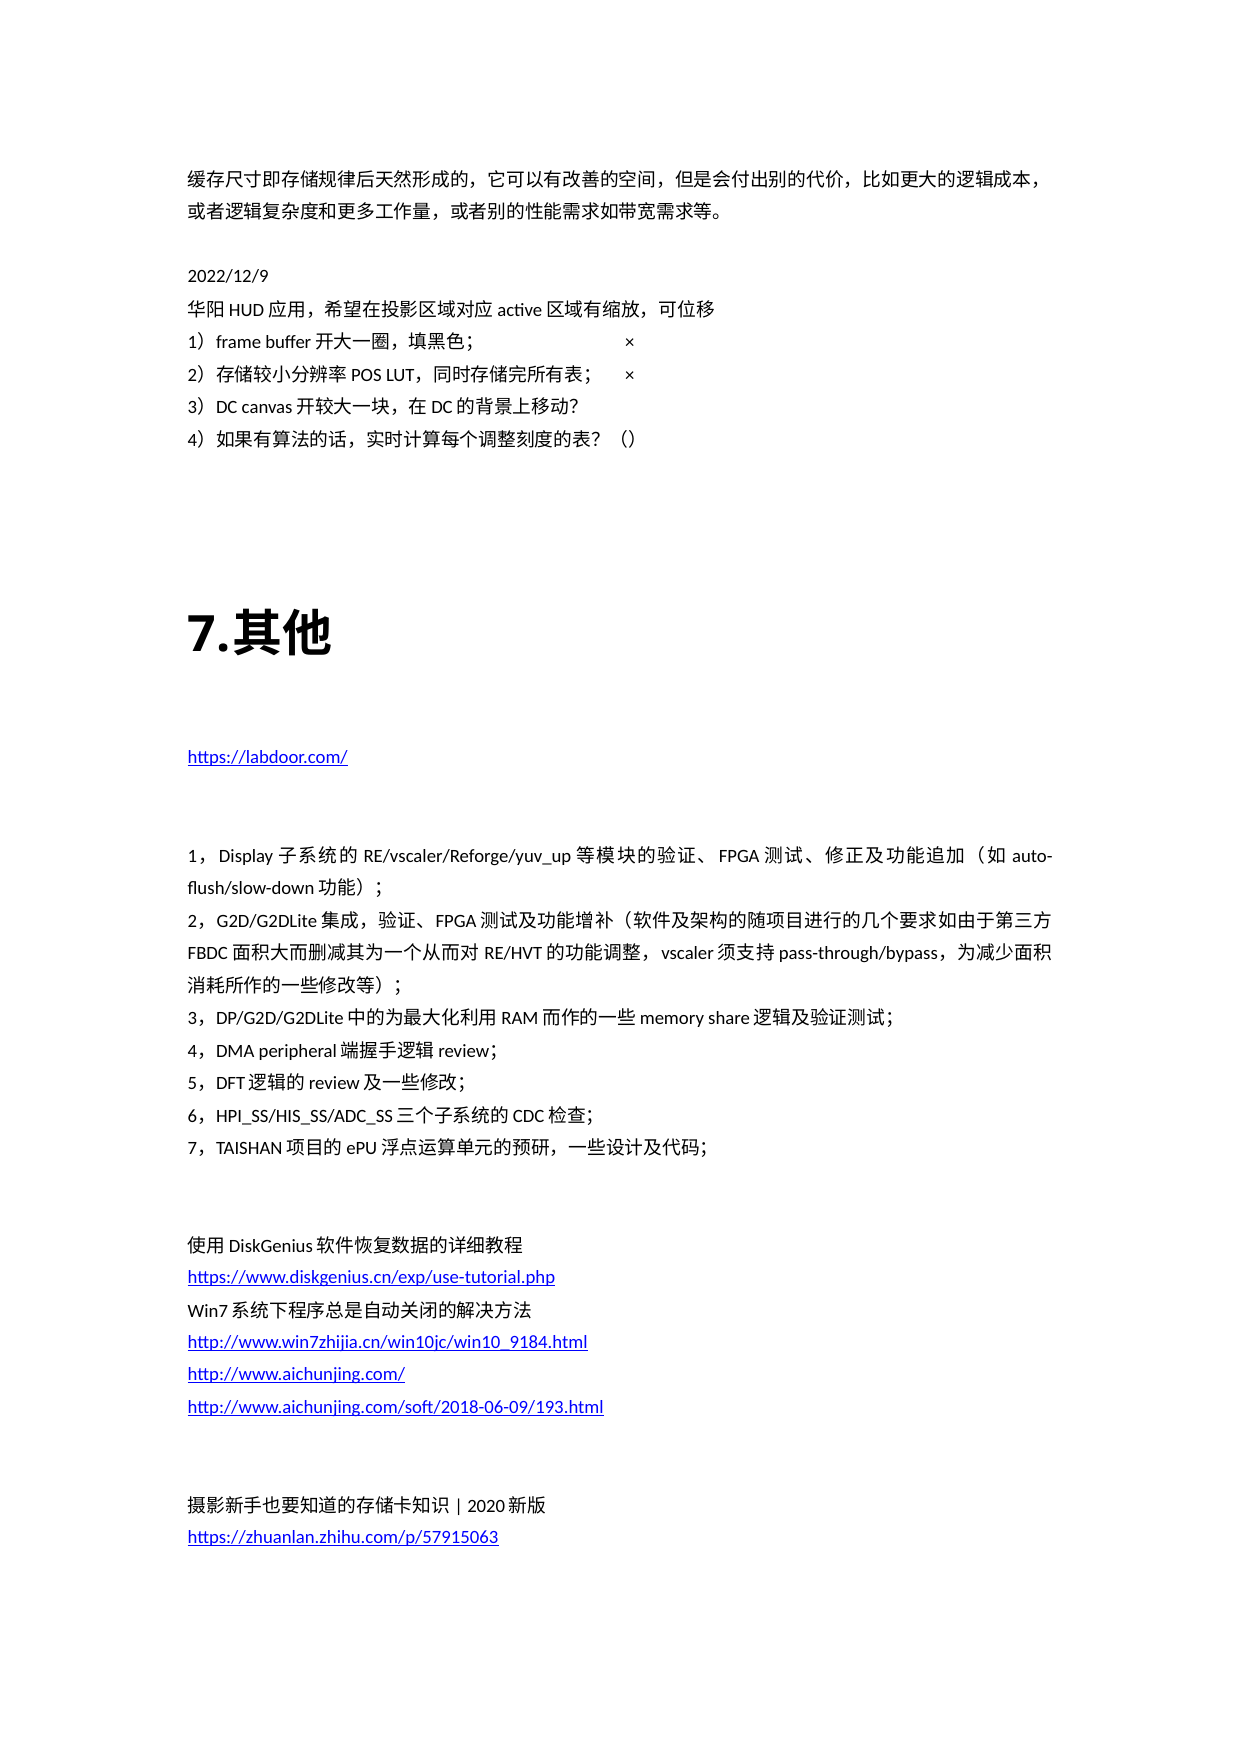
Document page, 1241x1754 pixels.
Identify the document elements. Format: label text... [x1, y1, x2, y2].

text 6，HPI_SS/HIS_SS/ADC_SS三个子系统的CDC检查； [187, 1098, 1053, 1130]
list frame buffer开大一圈，填黑色； × [187, 324, 1053, 357]
text http://www.aichunjing.com/ [187, 1358, 1053, 1390]
text https://labdoor.com/ [187, 740, 1053, 773]
list 如果有算法的话，实时计算每个调整刻度的表？（） [187, 422, 1053, 454]
text 7，TAISHAN项目的ePU浮点运算单元的预研，一些设计及代码； [187, 1130, 1053, 1163]
text 5，DFT逻辑的review及一些修改； [187, 1065, 1053, 1098]
list 存储较小分辨率POS LUT，同时存储完所有表； × [187, 357, 1053, 389]
list DC canvas开较大一块，在DC的背景上移动？ [187, 389, 1053, 422]
subtitle 其他 [187, 581, 1053, 679]
text 华阳HUD 应用，希望在投影区域对应active区域有缩放，可位移 [187, 292, 1053, 324]
text 使用DiskGenius软件恢复数据的详细教程 [187, 1228, 1053, 1260]
text https://zhuanlan.zhihu.com/p/57915063 [187, 1520, 1053, 1553]
text https://www.diskgenius.cn/exp/use-tutorial.php [187, 1260, 1053, 1293]
text 3，DP/G2D/G2DLite中的为最大化利用RAM而作的一些memory share逻辑及验证测试； [187, 1000, 1053, 1033]
text Win7系统下程序总是自动关闭的解决方法 [187, 1293, 1053, 1325]
text 摄影新手也要知道的存储卡知识 | 2020新版 [187, 1488, 1053, 1520]
text 2022/12/9 [187, 259, 1053, 292]
text http://www.win7zhijia.cn/win10jc/win10_9184.html [187, 1325, 1053, 1358]
text 4，DMA peripheral端握手逻辑review； [187, 1033, 1053, 1065]
text 2，G2D/G2DLite集成，验证、FPGA测试及功能增补（软件及架构的随项目进行的几个要求如由于第三方FBDC面积大而删减其为一个从而对RE/HVT的功能调整，vscaler须支持pass-through/bypass，为减少面积消耗所作的一些修改等）； [187, 903, 1053, 1000]
text http://www.aichunjing.com/soft/2018-06-09/193.html [187, 1390, 1053, 1423]
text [187, 162, 1053, 227]
text 1，Display子系统的RE/vscaler/Reforge/yuv_up等模块的验证、FPGA测试、修正及功能追加（如auto-flush/slow-down功能）； [187, 838, 1053, 903]
